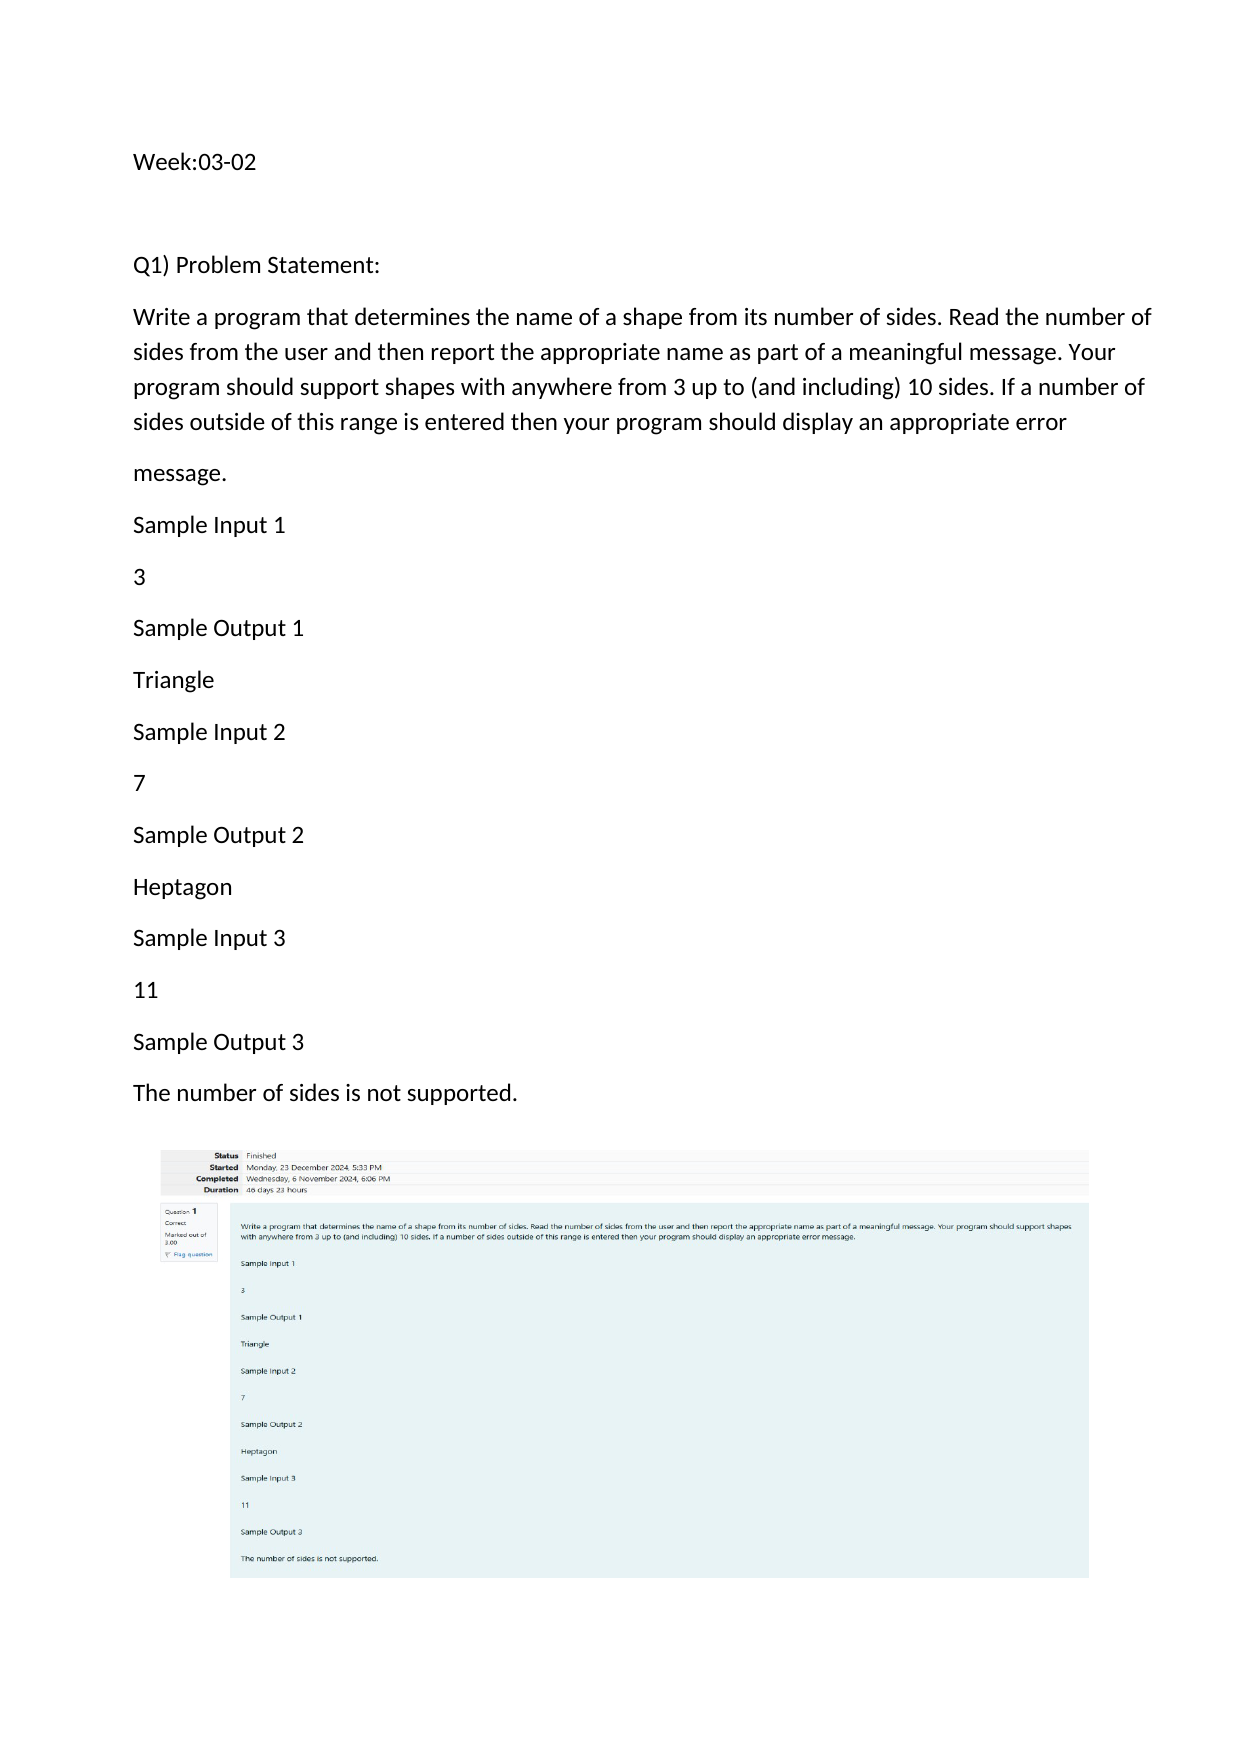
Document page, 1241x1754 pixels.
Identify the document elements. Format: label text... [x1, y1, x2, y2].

text Sample Input 1 [133, 509, 1166, 540]
text The number of sides is not supported. [133, 1077, 1166, 1108]
text Write a program that determines the name of a shape from its number of sides. Read the number of sides from the user and then report the appropriate name as part of a meaningful message. Your program should support shapes with anywhere from 3 up to (and including) 10 sides. If a number of sides outside of this range is entered then your program should display an appropriate error [133, 301, 1166, 436]
picture [160, 1150, 1089, 1578]
text Sample Output 2 [133, 819, 1166, 850]
text Heptagon [133, 871, 1166, 901]
text Q1) Problem Statement: [133, 249, 1166, 280]
text 3 [133, 561, 1166, 591]
text 7 [133, 767, 1166, 798]
text Sample Output 3 [133, 1026, 1166, 1056]
text Sample Output 1 [133, 612, 1166, 643]
text 11 [133, 974, 1166, 1005]
text Triangle [133, 664, 1166, 695]
text Week:03-02 [133, 146, 1166, 176]
text message. [133, 457, 1166, 488]
text Sample Input 2 [133, 716, 1166, 746]
text Sample Input 3 [133, 922, 1166, 953]
